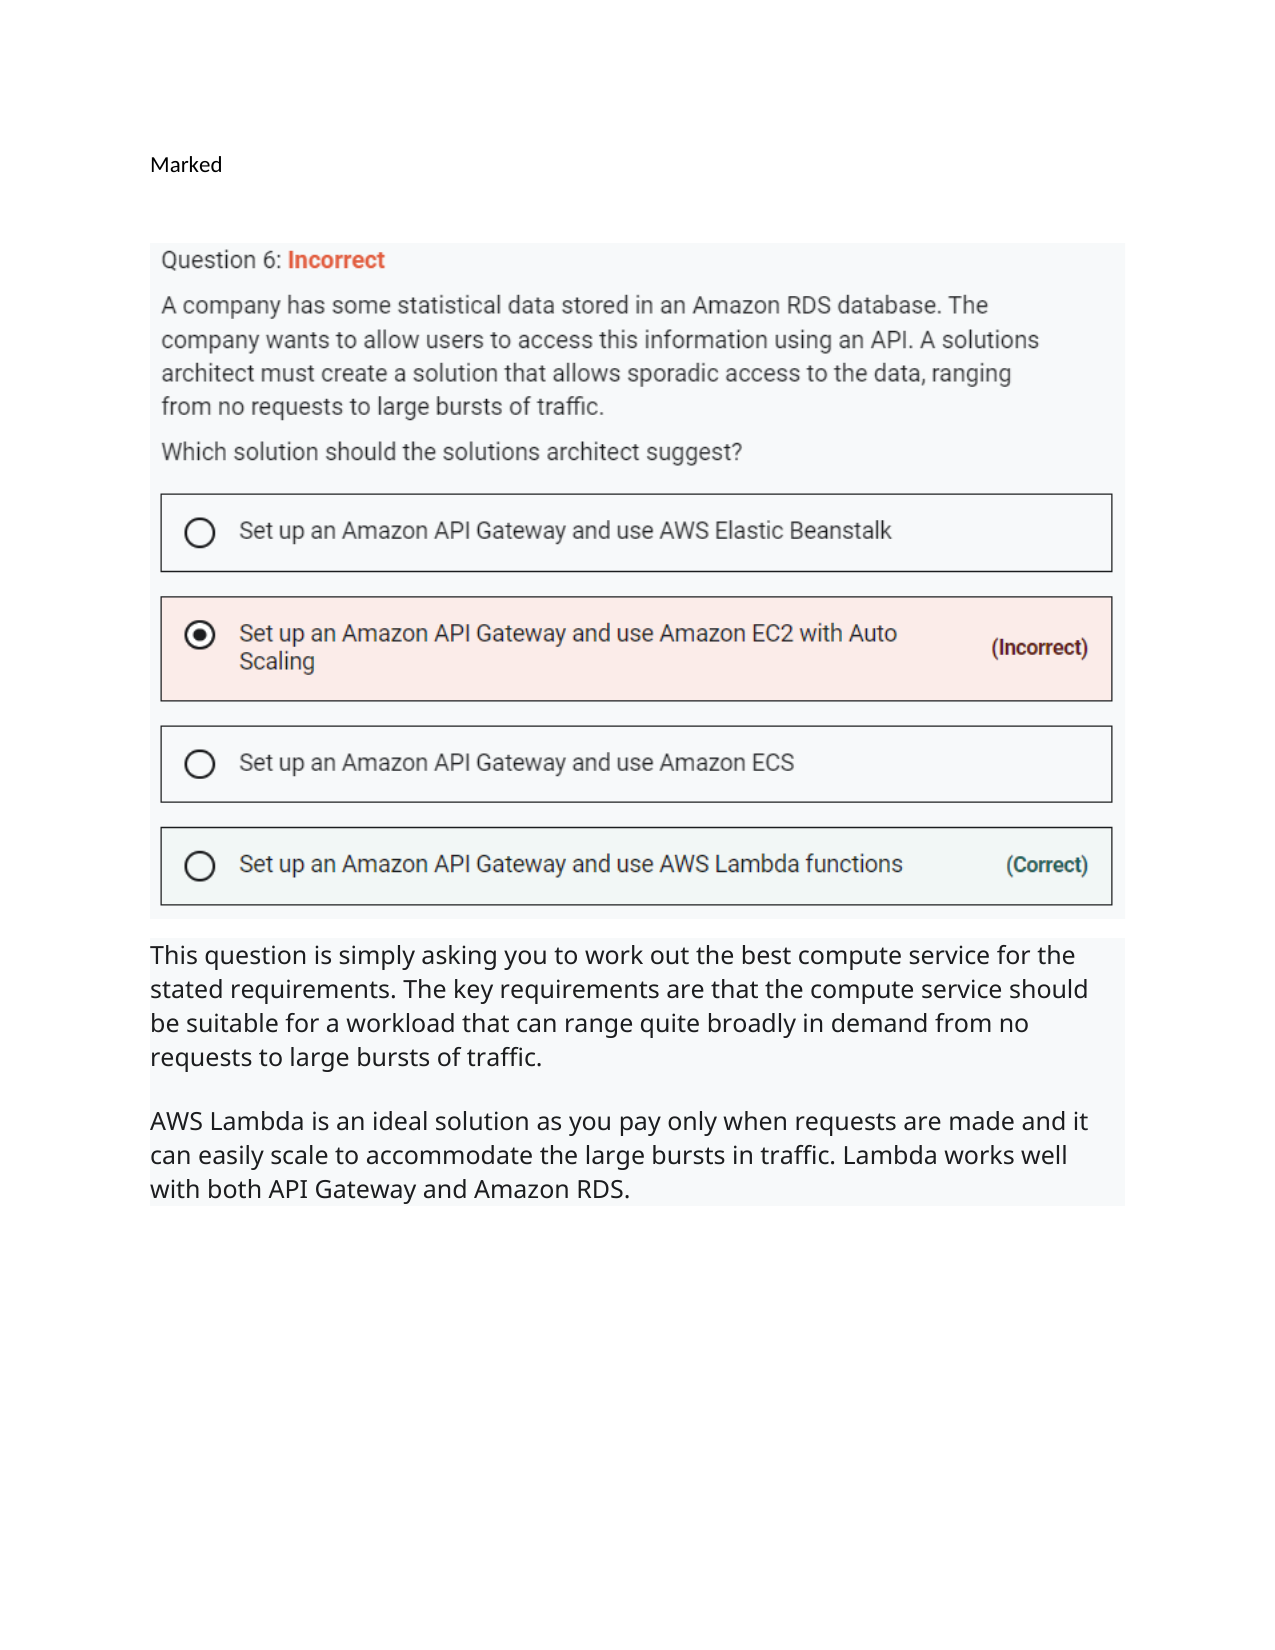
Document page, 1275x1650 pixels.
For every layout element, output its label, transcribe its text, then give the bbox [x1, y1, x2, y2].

text This question is simply asking you to work out the best compute service for the stated requirements. The key requirements are that the compute service should be suitable for a workload that can range quite broadly in demand from no requests to large bursts of traffic. [150, 938, 1125, 1074]
text AWS Lambda is an ideal solution as you pay only when requests are made and it can easily scale to accommodate the large bursts in traffic. Lambda works well with both API Gateway and Amazon RDS. [150, 1103, 1125, 1206]
text Marked [150, 150, 1125, 178]
picture [150, 243, 1125, 919]
